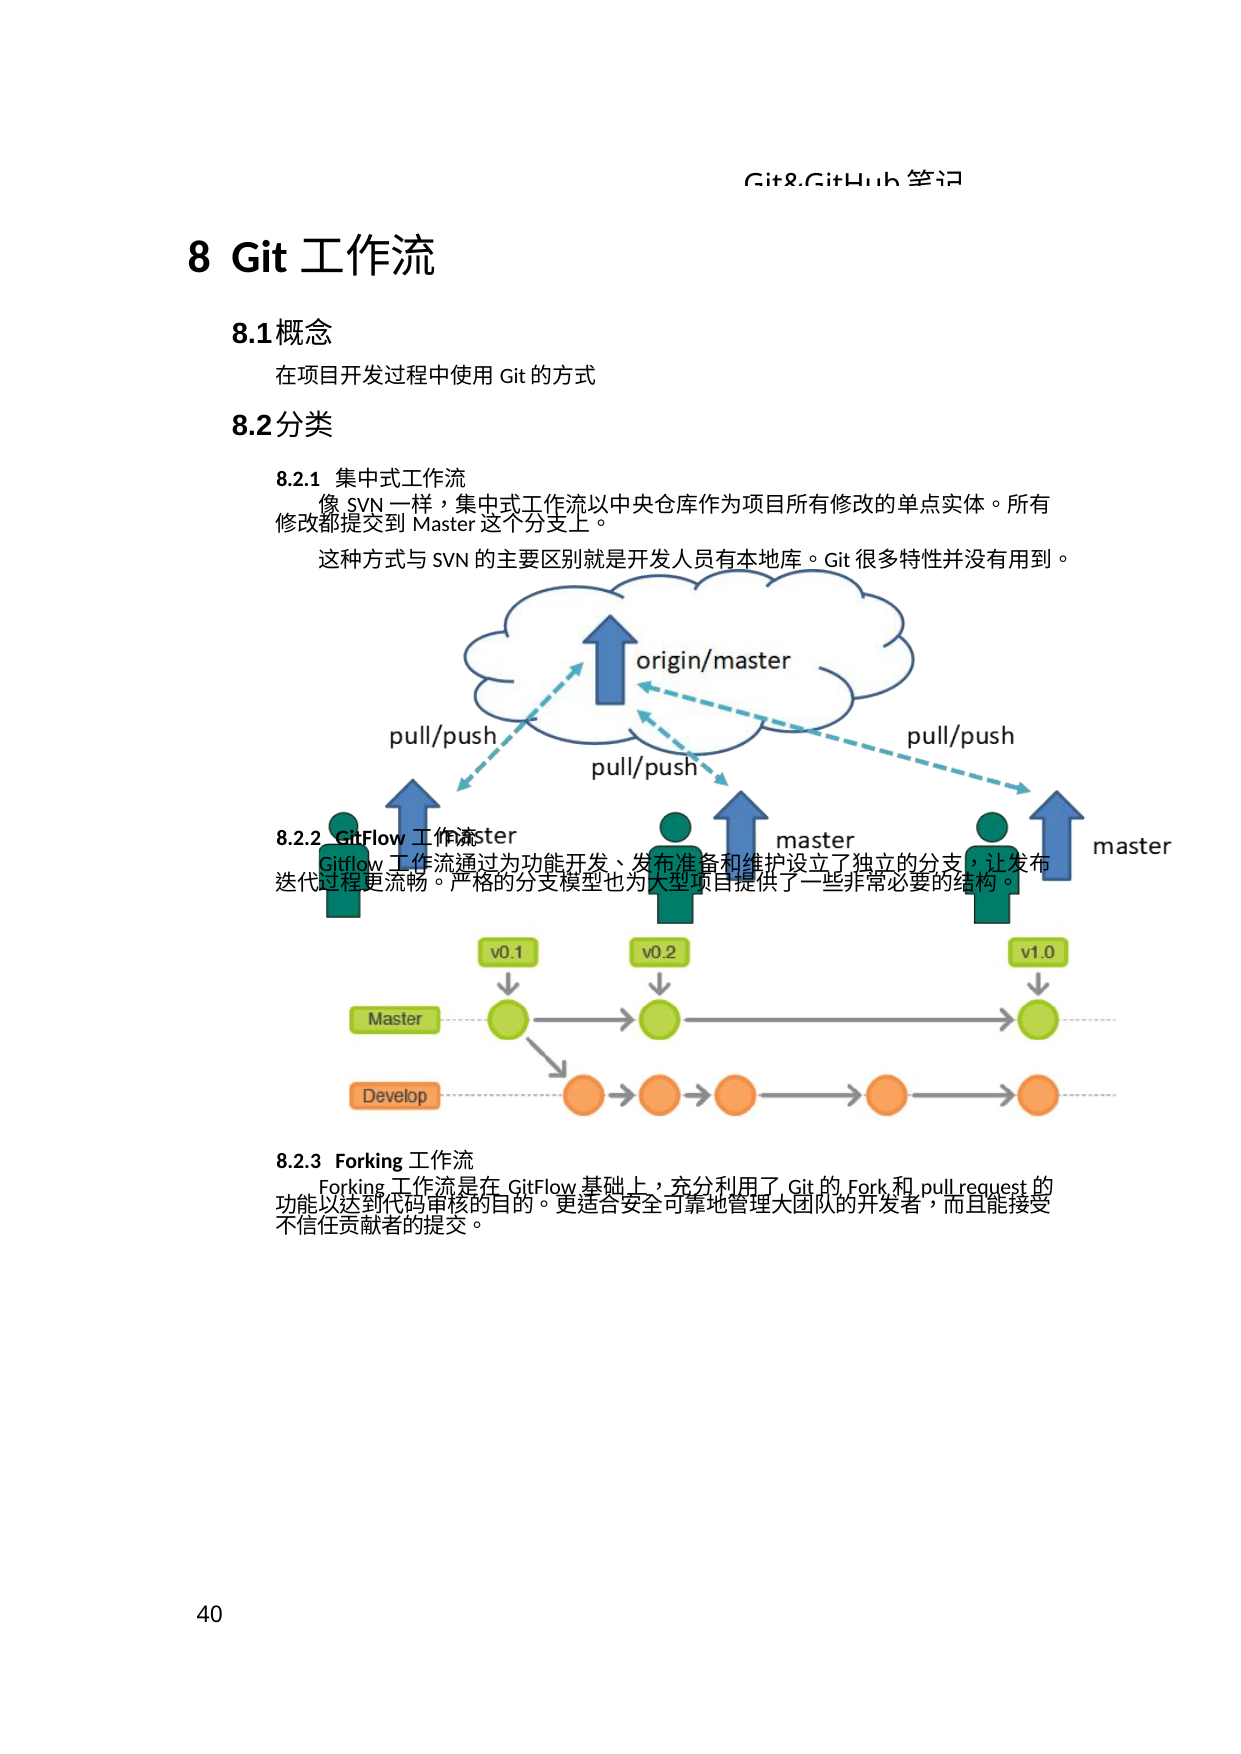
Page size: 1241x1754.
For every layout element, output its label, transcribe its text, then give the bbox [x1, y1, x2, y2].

list Git 工作流 [187, 209, 1238, 288]
list GitFlow 工作流 [276, 815, 1238, 853]
text Gitflow 工作流通过为功能开发、发布准备和维护设立了独立的分支，让发布迭代过程更流畅。严格的分支模型也为大型项目提供了一些非常必要的结构。 [275, 855, 1053, 896]
list 集中式工作流 [276, 456, 1238, 494]
picture [318, 924, 1181, 1138]
text 像 SVN 一样，集中式工作流以中央仓库作为项目所有修改的单点实体。所有修改都提交到 Master 这个分支上。 [275, 496, 1053, 538]
text 在项目开发过程中使用 Git 的方式 [275, 354, 1238, 391]
text 这种方式与SVN 的主要区别就是开发人员有本地库。Git 很多特性并没有用到。 [319, 538, 1238, 574]
picture [318, 853, 1184, 915]
subtitle 概念 [232, 302, 1238, 354]
text Forking 工作流是在 GitFlow 基础上，充分利用了 Git 的 Fork 和 pull request 的功能以达到代码审核的目的。更适合安全可靠地管理大团队的开发者，而且能接受不信任贡献者的提交。 [275, 1178, 1054, 1239]
subtitle 分类 [232, 404, 1238, 444]
picture [318, 569, 1184, 815]
